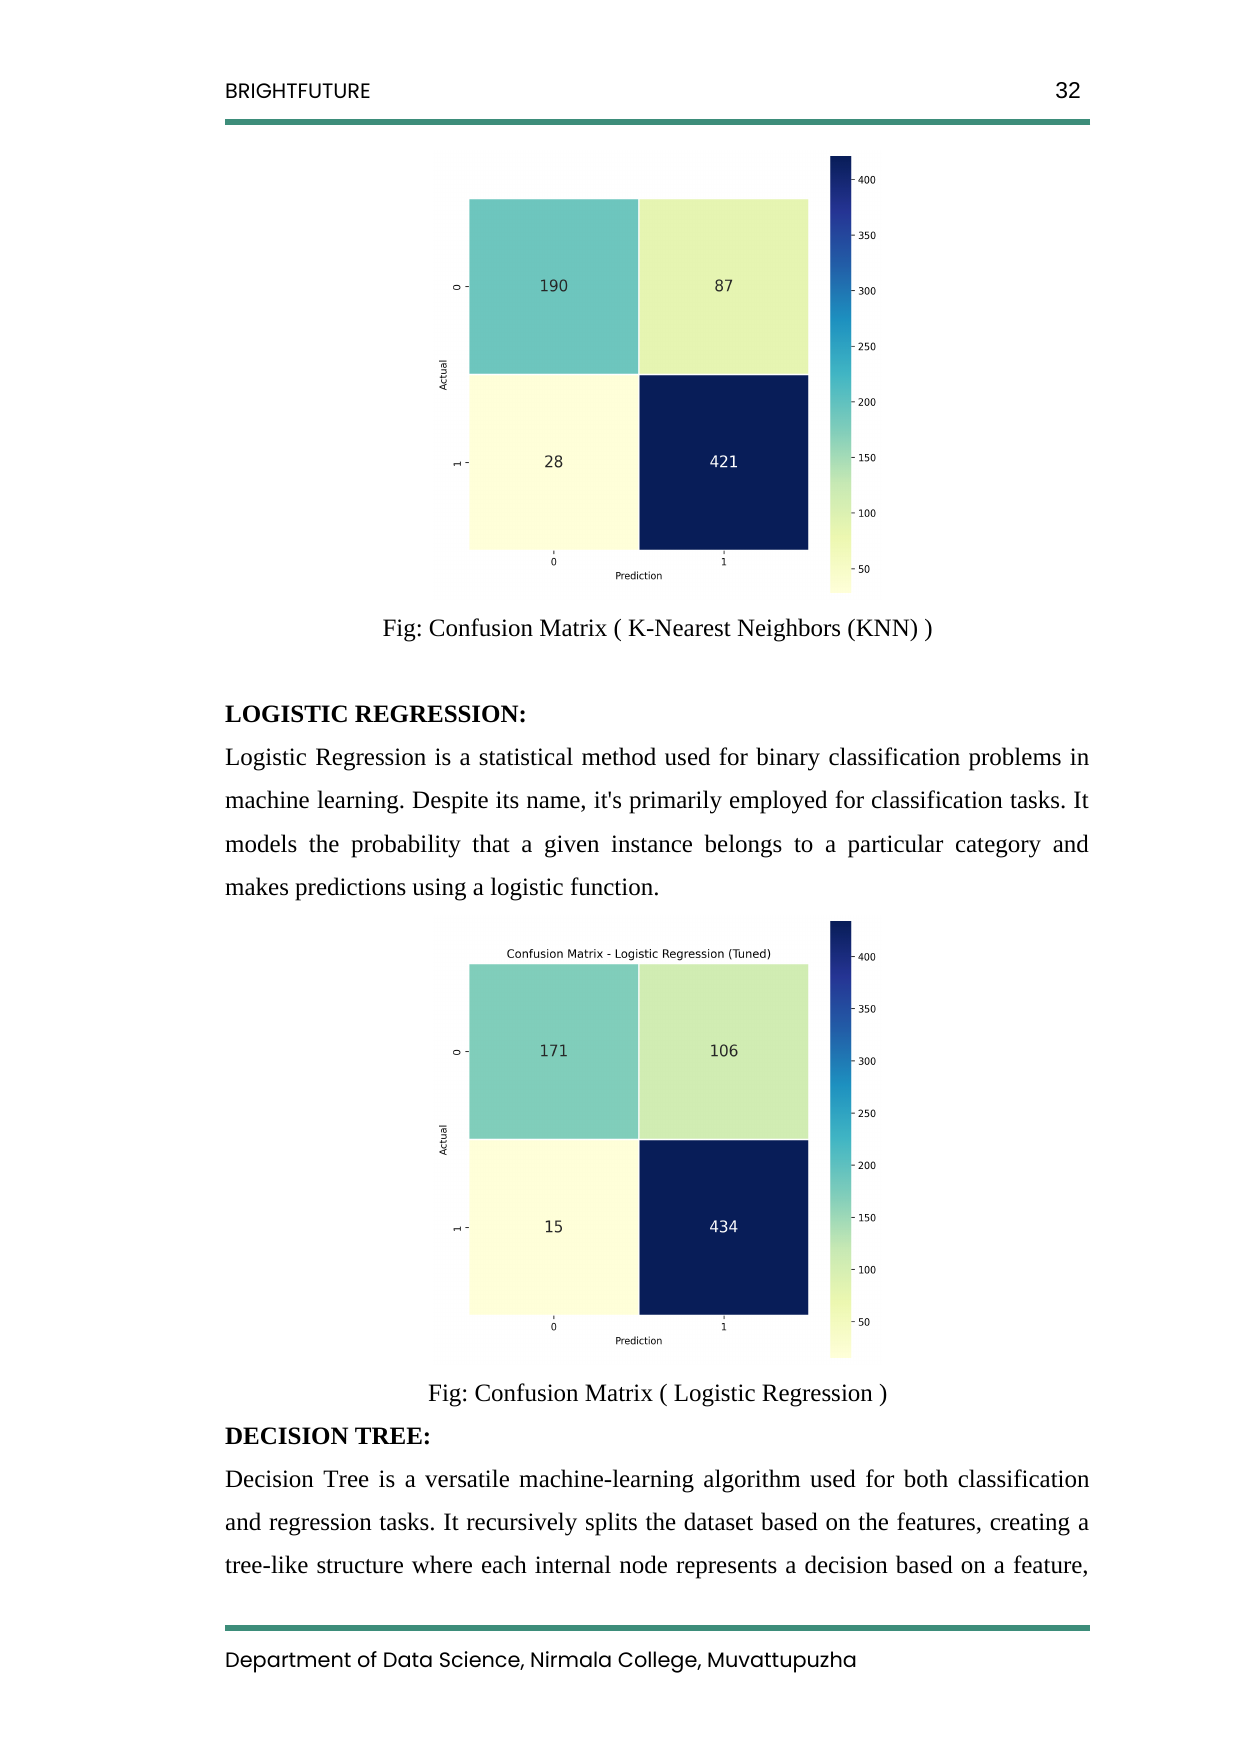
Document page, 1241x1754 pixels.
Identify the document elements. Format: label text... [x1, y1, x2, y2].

picture [432, 915, 883, 1365]
text Logistic Regression is a statistical method used for binary classification problems in machine learning. Despite its name, it's primarily employed for classification tasks. It models the probability that a given instance belongs to a particular category and makes predictions using a logistic function. [225, 742, 1090, 901]
picture [432, 150, 883, 600]
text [225, 1464, 1090, 1579]
text Fig: Confusion Matrix ( Logistic Regression ) [225, 1378, 1090, 1407]
text LOGISTIC REGRESSION: [225, 699, 1090, 728]
text DECISION TREE: [225, 1421, 1090, 1450]
text Fig: Confusion Matrix ( K-Nearest Neighbors (KNN) ) [225, 613, 1090, 642]
